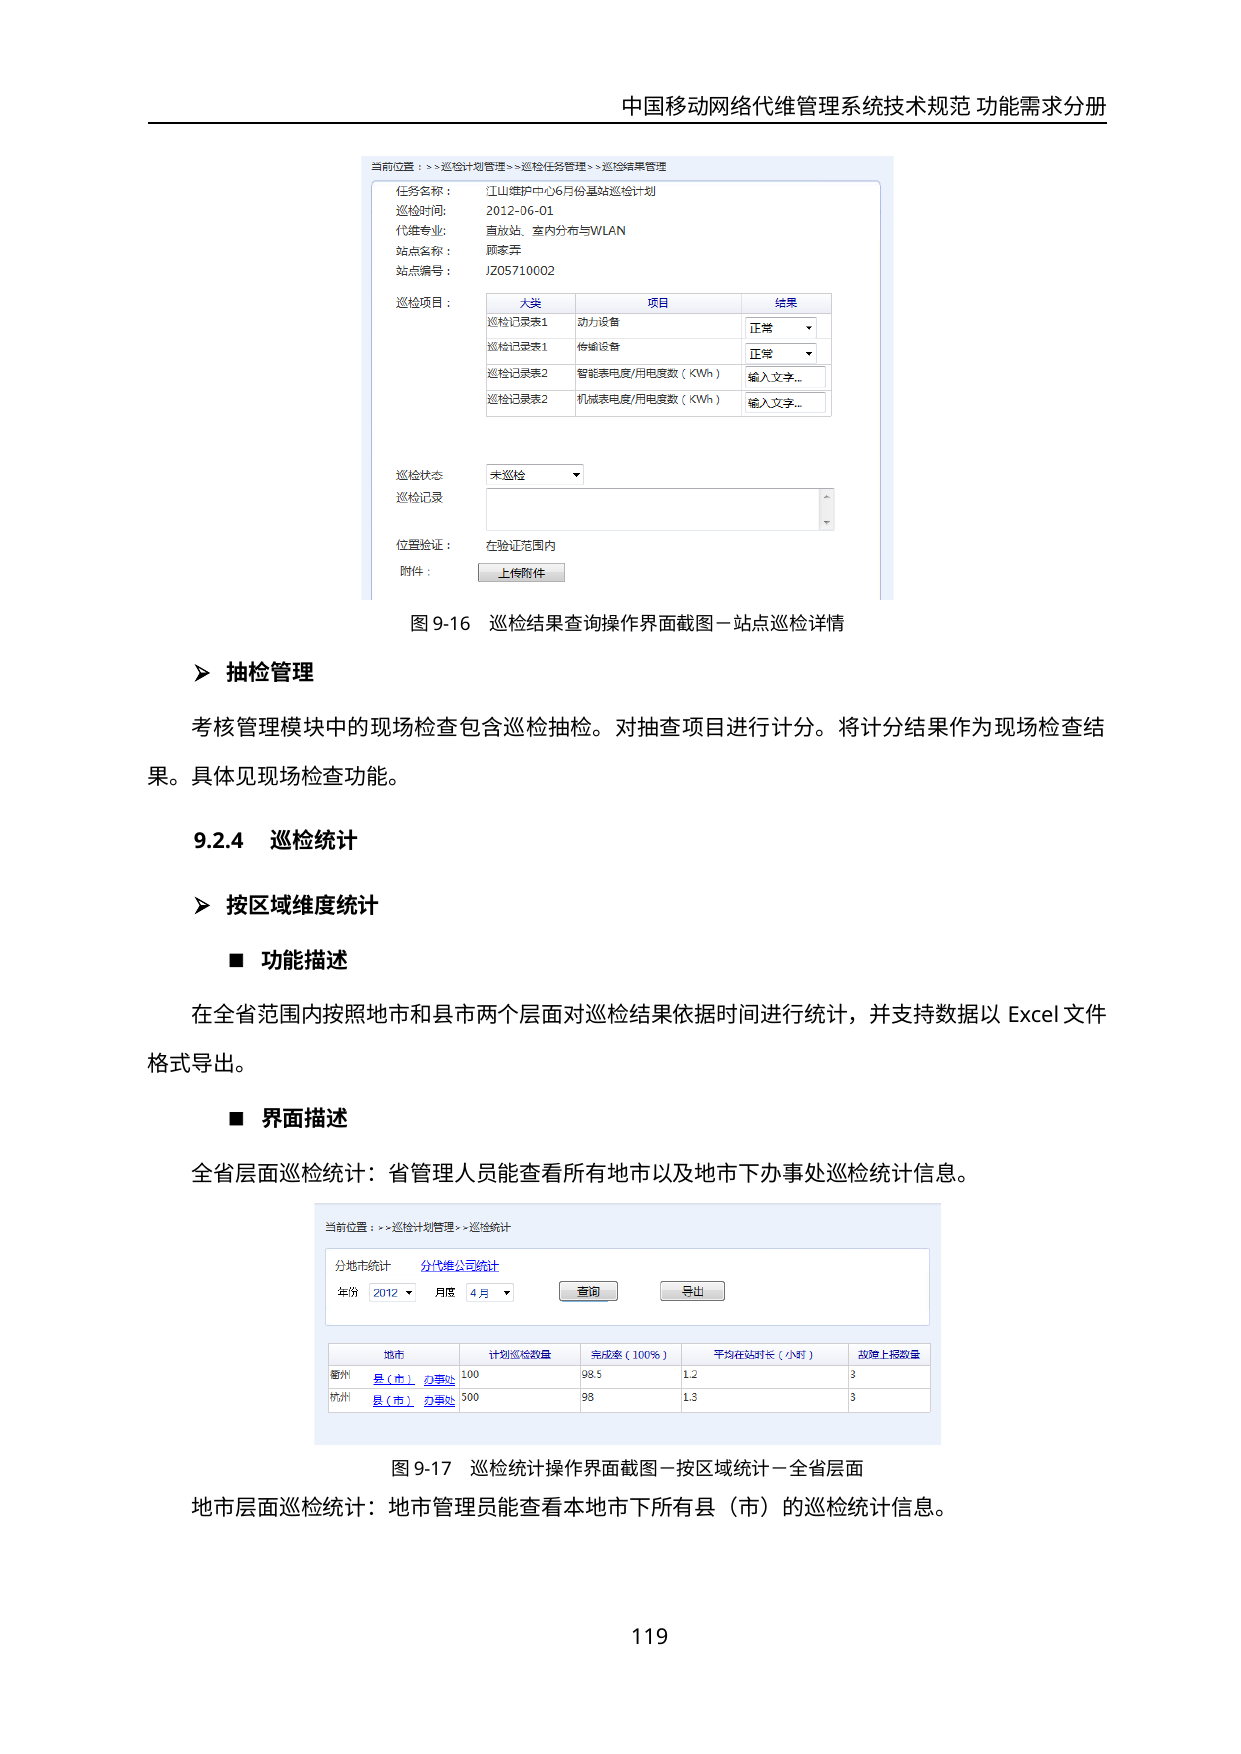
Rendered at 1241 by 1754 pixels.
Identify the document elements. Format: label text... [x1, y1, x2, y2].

picture [314, 1203, 941, 1445]
list 按区域维度统计 [193, 888, 1107, 920]
text 考核管理模块中的现场检查包含巡检抽检。对抽查项目进行计分。将计分结果作为现场检查结果。具体见现场检查功能。 [148, 710, 1107, 791]
list 界面描述 [228, 1101, 1107, 1133]
text 全省层面巡检统计：省管理人员能查看所有地市以及地市下办事处巡检统计信息。 [148, 1156, 1107, 1188]
text 地市层面巡检统计：地市管理员能查看本地市下所有县（市）的巡检统计信息。 [148, 1489, 1107, 1522]
list 功能描述 [228, 942, 1107, 975]
list 抽检管理 [193, 655, 1107, 687]
list 巡检统计 [193, 823, 1107, 856]
text 在全省范围内按照地市和县市两个层面对巡检结果依据时间进行统计，并支持数据以Excel文件格式导出。 [148, 997, 1107, 1078]
picture [361, 156, 894, 600]
